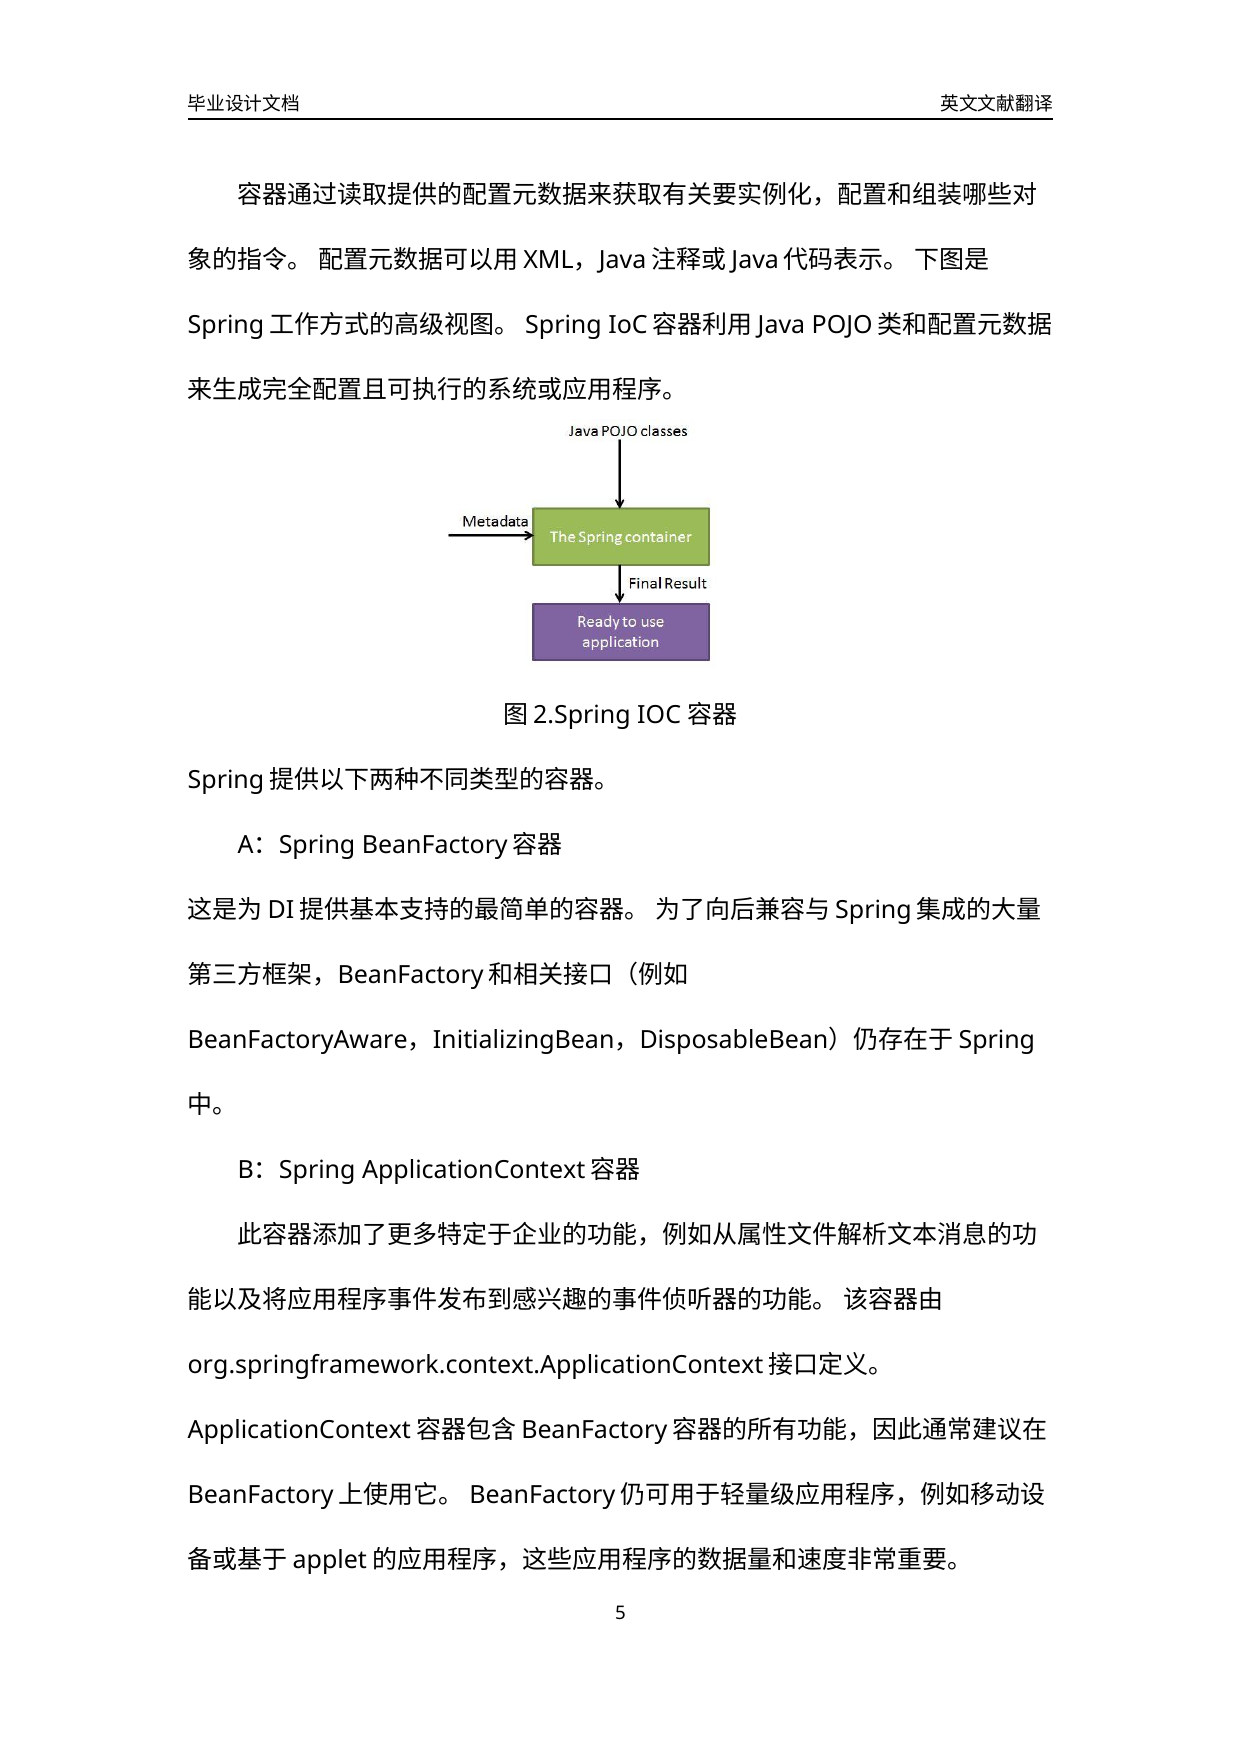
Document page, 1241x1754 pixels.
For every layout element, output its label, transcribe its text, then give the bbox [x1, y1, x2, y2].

text A：Spring BeanFactory容器 [187, 810, 1053, 875]
text 这是为DI提供基本支持的最简单的容器。 为了向后兼容与Spring集成的大量第三方框架，BeanFactory和相关接口（例如BeanFactoryAware，InitializingBean，DisposableBean）仍存在于Spring中。 [187, 875, 1053, 1135]
text 图2.Spring IOC 容器 [187, 680, 1053, 745]
text 容器通过读取提供的配置元数据来获取有关要实例化，配置和组装哪些对象的指令。 配置元数据可以用XML，Java注释或Java代码表示。 下图是Spring工作方式的高级视图。 Spring IoC容器利用Java POJO类和配置元数据来生成完全配置且可执行的系统或应用程序。 [187, 160, 1053, 420]
picture [447, 419, 793, 675]
text 此容器添加了更多特定于企业的功能，例如从属性文件解析文本消息的功能以及将应用程序事件发布到感兴趣的事件侦听器的功能。 该容器由org.springframework.context.ApplicationContext接口定义。 [187, 1200, 1053, 1395]
text Spring提供以下两种不同类型的容器。 [187, 745, 1053, 810]
text B：Spring ApplicationContext容器 [187, 1135, 1053, 1200]
text ApplicationContext容器包含BeanFactory容器的所有功能，因此通常建议在BeanFactory上使用它。 BeanFactory仍可用于轻量级应用程序，例如移动设备或基于applet的应用程序，这些应用程序的数据量和速度非常重要。 [187, 1395, 1053, 1590]
